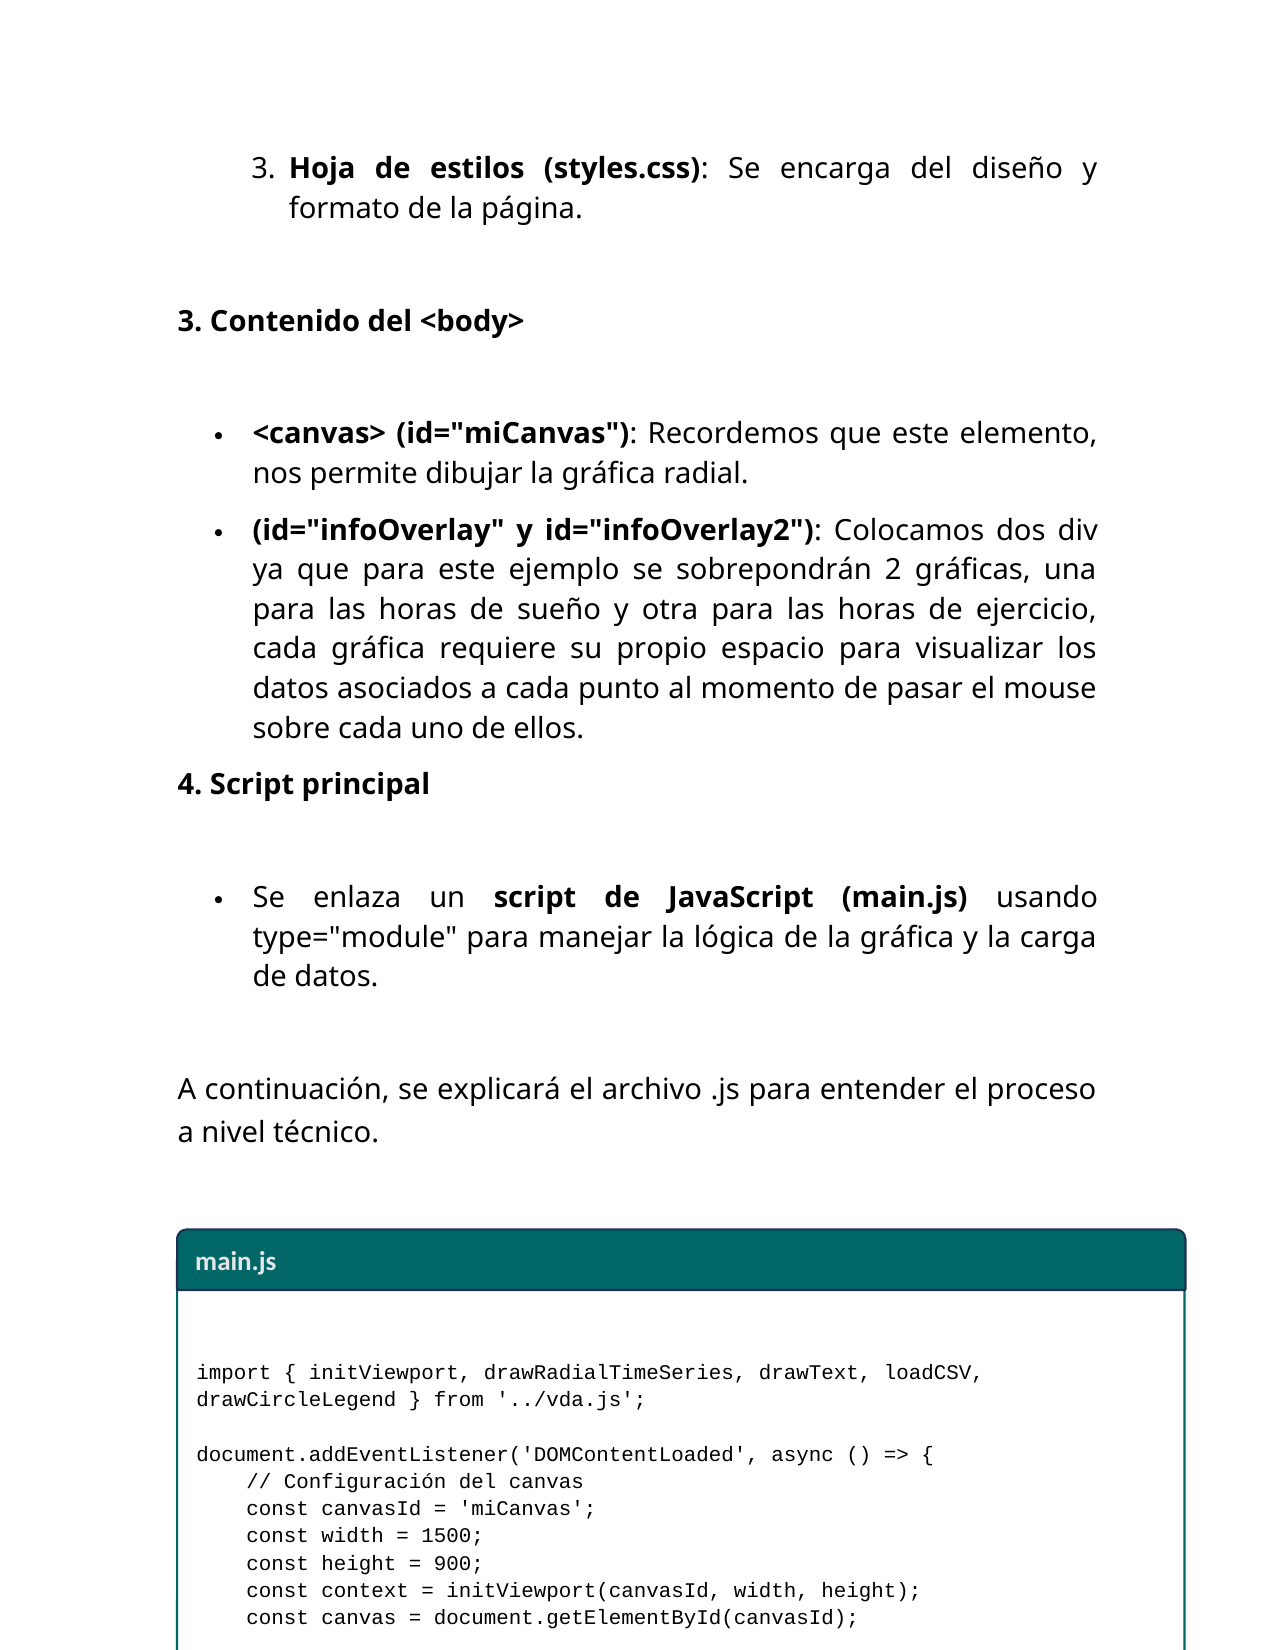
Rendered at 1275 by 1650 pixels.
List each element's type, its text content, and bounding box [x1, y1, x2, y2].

text 4. Script principal [177, 763, 1098, 803]
list Hoja de estilos (styles.css): Se encarga del diseño y formato de la página. [251, 148, 1098, 227]
list (id="infoOverlay" y id="infoOverlay2"): Colocamos dos div ya que para este ejemplo se sobrepondrán 2 gráficas, una para las horas de sueño y otra para las horas de ejercicio, cada gráfica requiere su propio espacio para visualizar los datos asociados a cada punto al momento de pasar el mouse sobre cada uno de ellos. [215, 509, 1098, 747]
text A continuación, se explicará el archivo .js para entender el proceso a nivel técnico. [177, 1068, 1098, 1151]
text 3. Contenido del <body> [177, 300, 1098, 340]
list <canvas> (id="miCanvas"): Recordemos que este elemento, nos permite dibujar la gráfica radial. [215, 413, 1098, 492]
list Se enlaza un script de JavaScript (main.js) usando type="module" para manejar la lógica de la gráfica y la carga de datos. [215, 876, 1098, 995]
